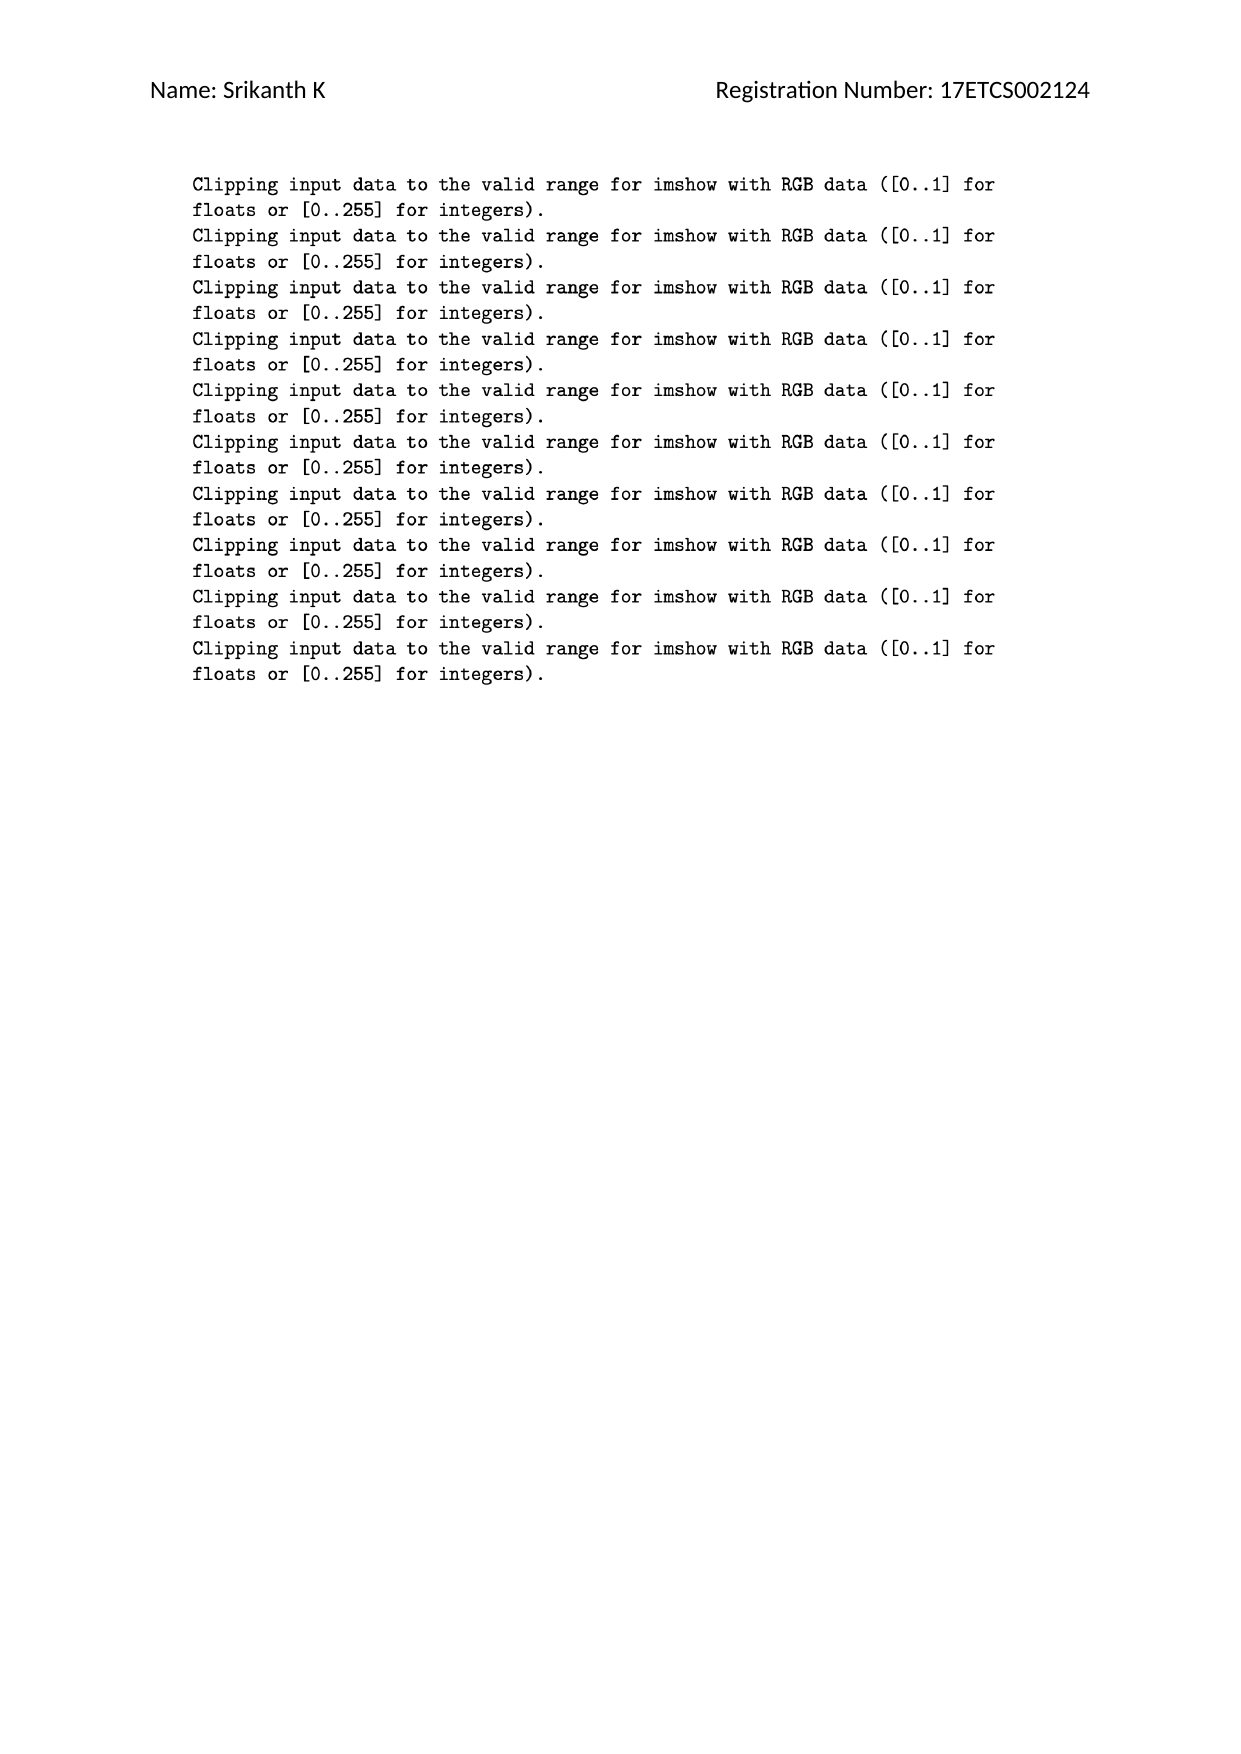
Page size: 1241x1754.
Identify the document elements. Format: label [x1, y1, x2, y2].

picture [150, 150, 1091, 732]
